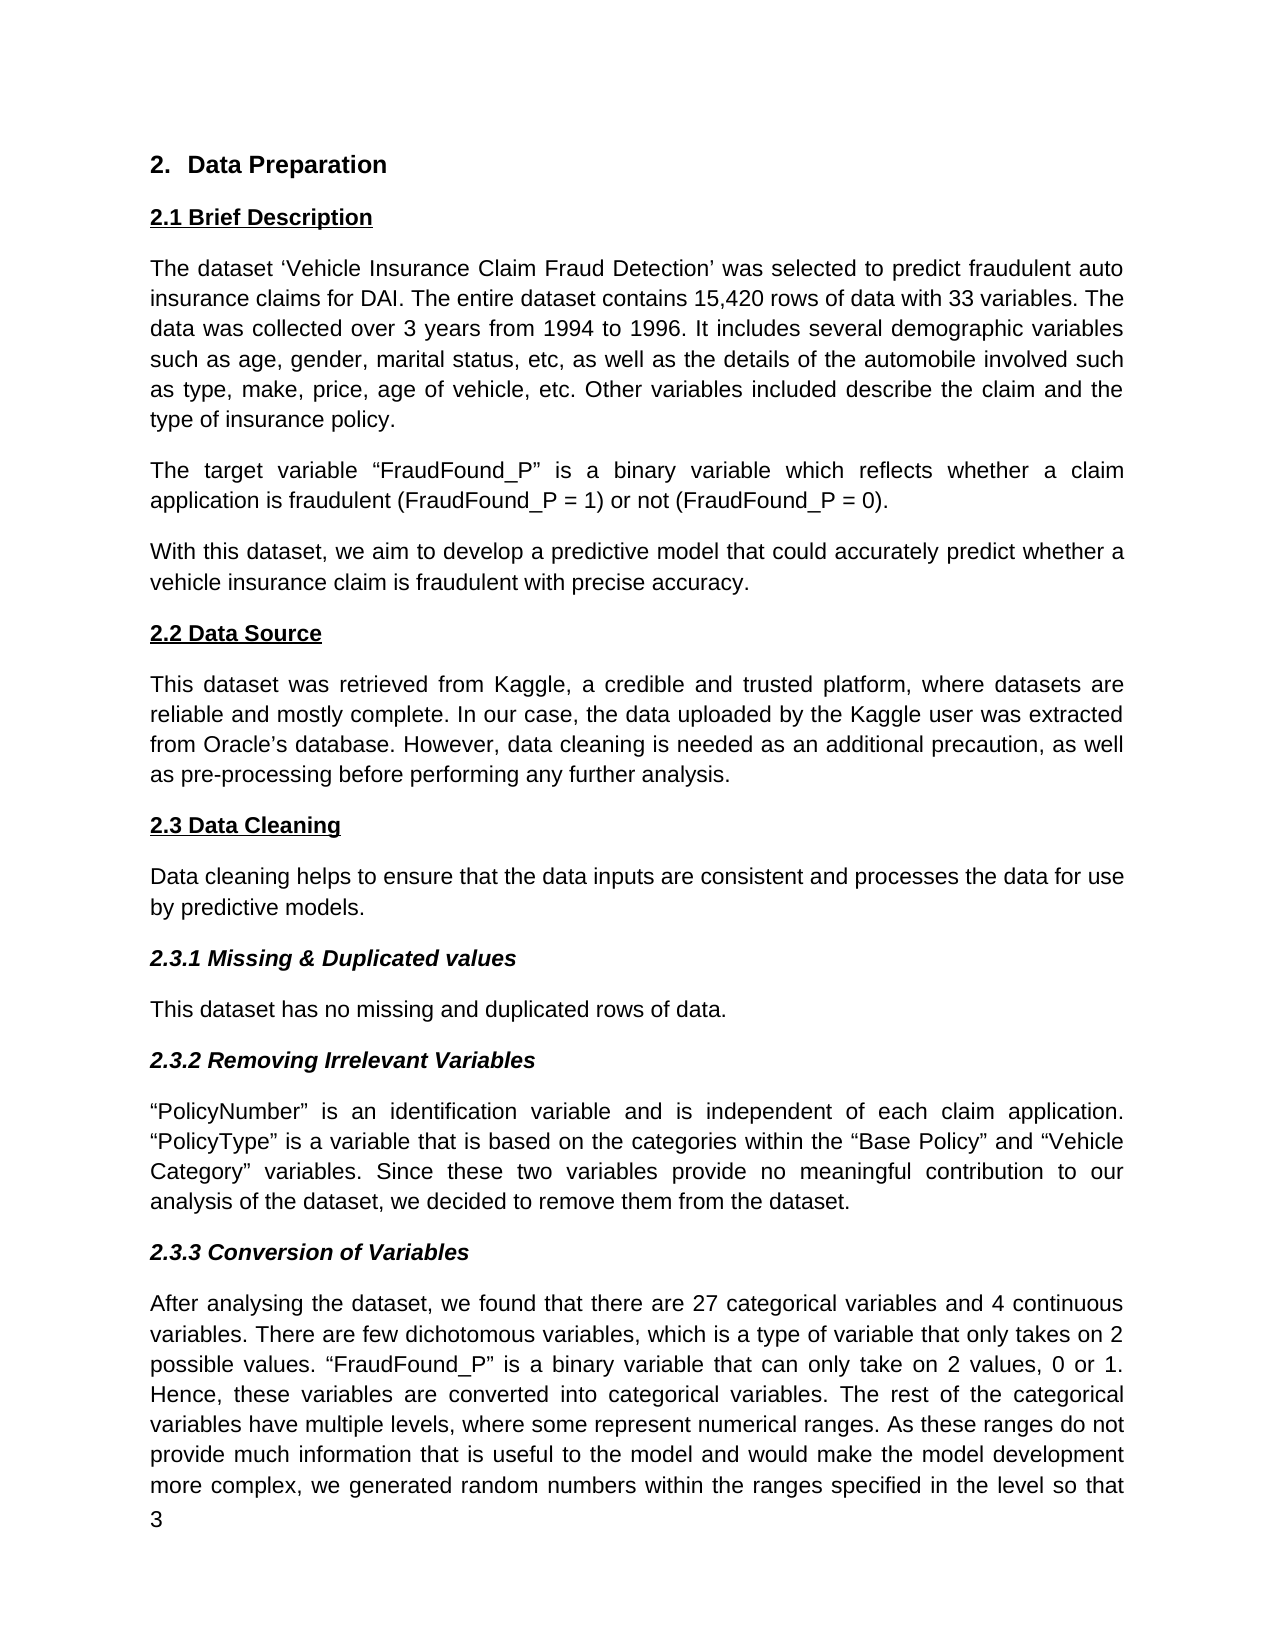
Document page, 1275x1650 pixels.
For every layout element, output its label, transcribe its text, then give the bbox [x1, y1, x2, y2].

subtitle 2.3.1 Missing & Duplicated values [150, 944, 1125, 971]
subtitle 2.2 Data Source [150, 619, 1125, 646]
text “PolicyNumber” is an identification variable and is independent of each claim application. “PolicyType” is a variable that is based on the categories within the “Base Policy” and “Vehicle Category” variables. Since these two variables provide no meaningful contribution to our analysis of the dataset, we decided to remove them from the dataset. [150, 1098, 1125, 1214]
subtitle 2.3.3 Conversion of Variables [150, 1239, 1125, 1266]
text Data cleaning helps to ensure that the data inputs are consistent and processes the data for use by predictive models. [150, 863, 1125, 920]
subtitle Data Preparation [150, 150, 1125, 179]
subtitle 2.3.2 Removing Irrelevant Variables [150, 1047, 1125, 1073]
text The dataset ‘Vehicle Insurance Claim Fraud Detection’ was selected to predict fraudulent auto insurance claims for DAI. The entire dataset contains 15,420 rows of data with 33 variables. The data was collected over 3 years from 1994 to 1996. It includes several demographic variables such as age, gender, marital status, etc, as well as the details of the automobile involved such as type, make, price, age of vehicle, etc. Other variables included describe the claim and the type of insurance policy. [150, 255, 1125, 432]
text The target variable “FraudFound_P” is a binary variable which reflects whether a claim application is fraudulent (FraudFound_P = 1) or not (FraudFound_P = 0). [150, 457, 1125, 513]
subtitle 2.1 Brief Description [150, 204, 1125, 230]
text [150, 1290, 1125, 1498]
text This dataset has no missing and duplicated rows of data. [150, 996, 1125, 1022]
subtitle 2.3 Data Cleaning [150, 812, 1125, 838]
text With this dataset, we aim to develop a predictive model that could accurately predict whether a vehicle insurance claim is fraudulent with precise accuracy. [150, 538, 1125, 595]
text This dataset was retrieved from Kaggle, a credible and trusted platform, where datasets are reliable and mostly complete. In our case, the data uploaded by the Kaggle user was extracted from Oracle’s database. However, data cleaning is needed as an additional precaution, as well as pre-processing before performing any further analysis. [150, 671, 1125, 787]
